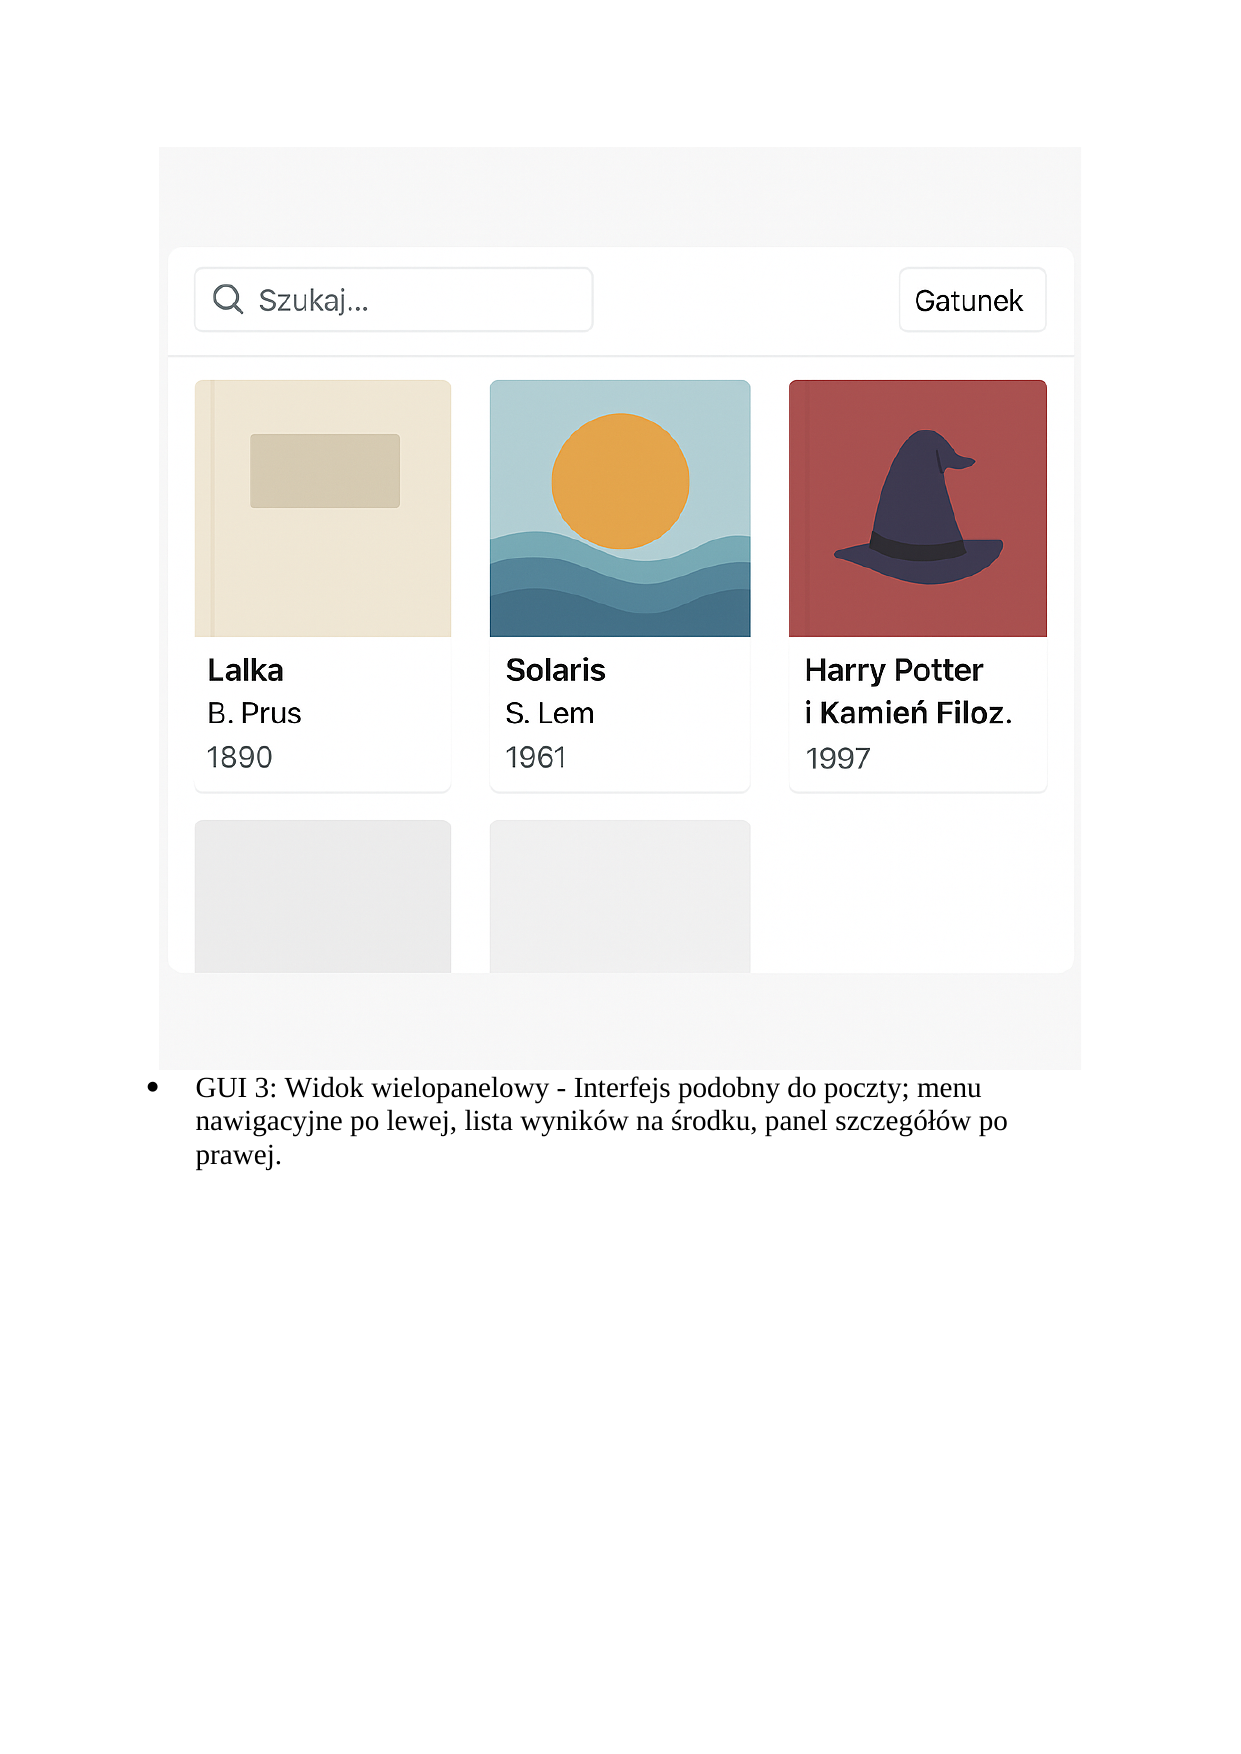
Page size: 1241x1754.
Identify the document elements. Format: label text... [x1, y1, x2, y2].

picture [159, 147, 1082, 1070]
list GUI 3: Widok wielopanelowy - Interfejs podobny do poczty; menu nawigacyjne po lewej, lista wyników na środku, panel szczegółów po prawej. [148, 809, 1093, 1171]
